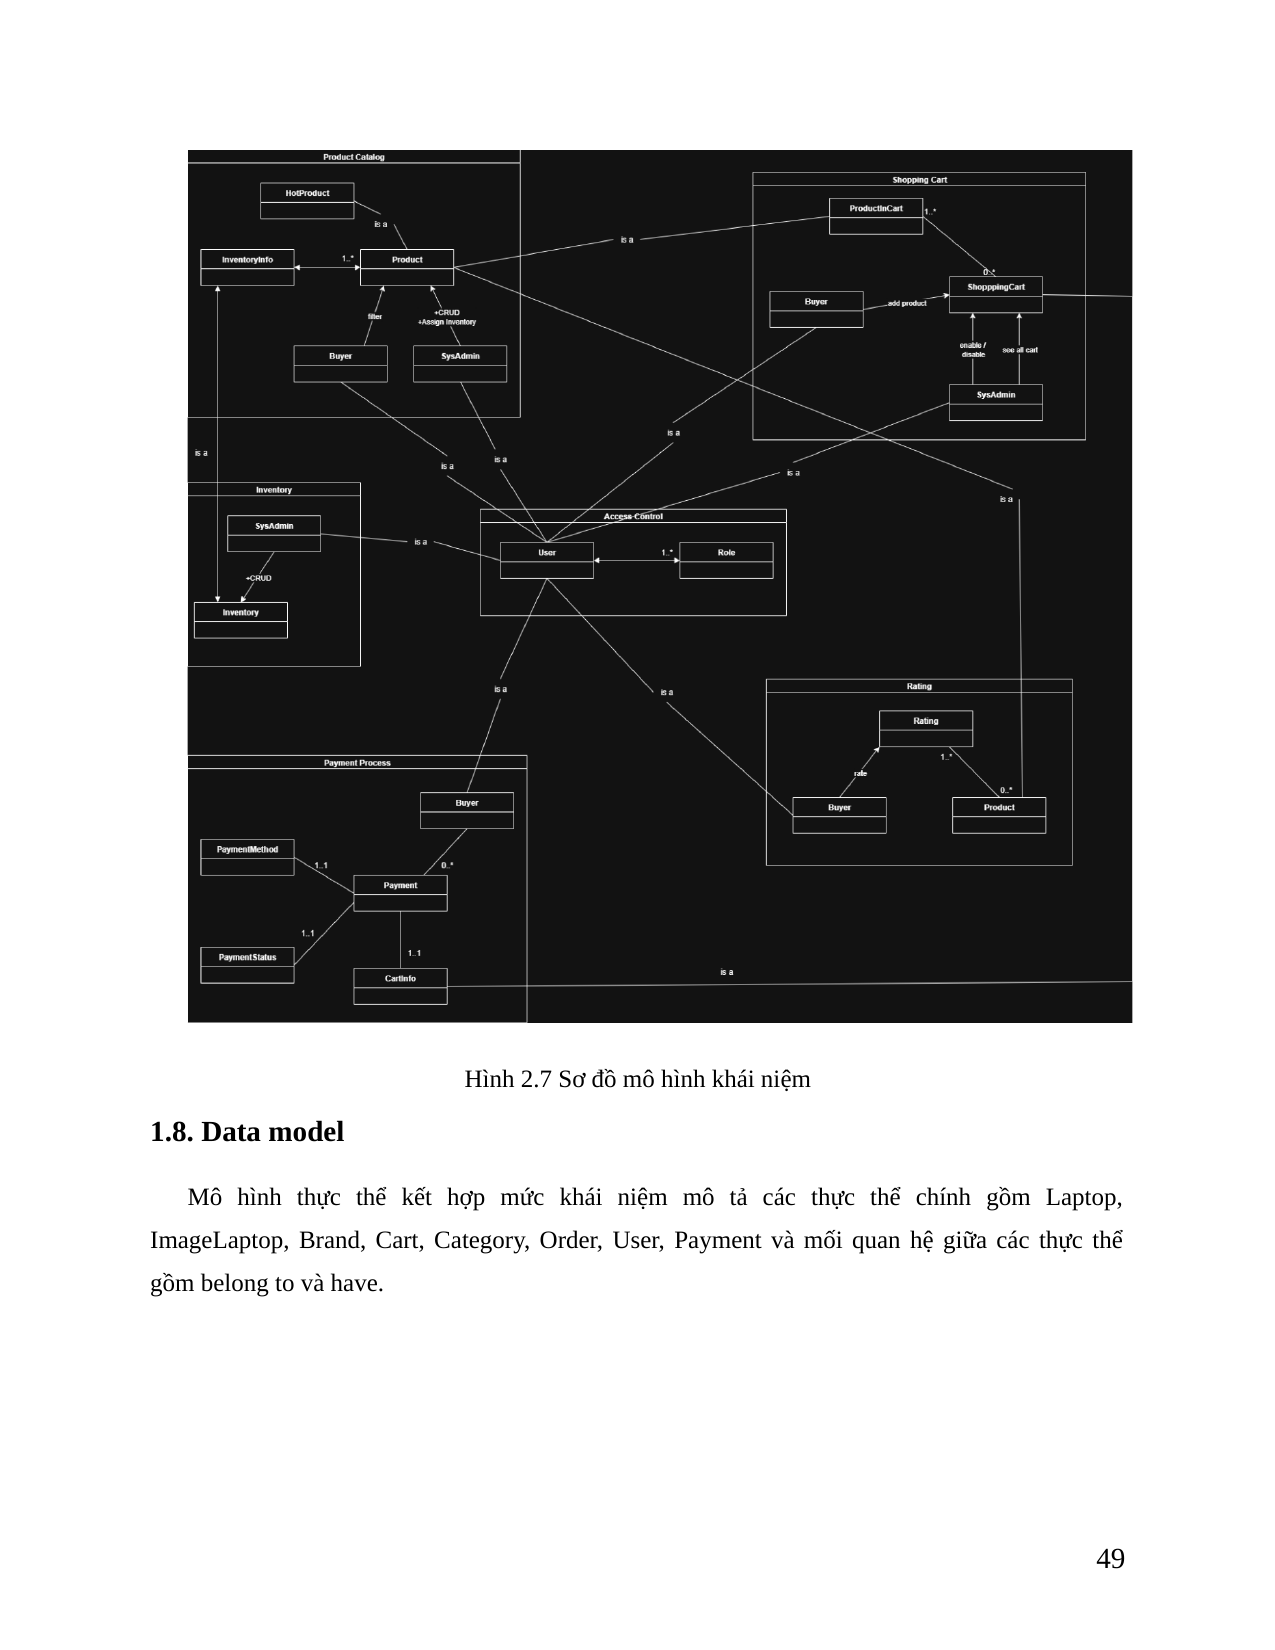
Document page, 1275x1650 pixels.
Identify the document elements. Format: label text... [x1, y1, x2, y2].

text Mô hình thực thể kết hợp mức khái niệm mô tả các thực thể chính gồm Laptop, ImageLaptop, Brand, Cart, Category, Order, User, Payment và mối quan hệ giữa các thực thể gồm belong to và have. [150, 1182, 1125, 1297]
subtitle 1.8. Data model [150, 1114, 1125, 1147]
text Hình 2.7 Sơ đồ mô hình khái niệm [150, 1064, 1125, 1093]
picture [187, 150, 1133, 1023]
